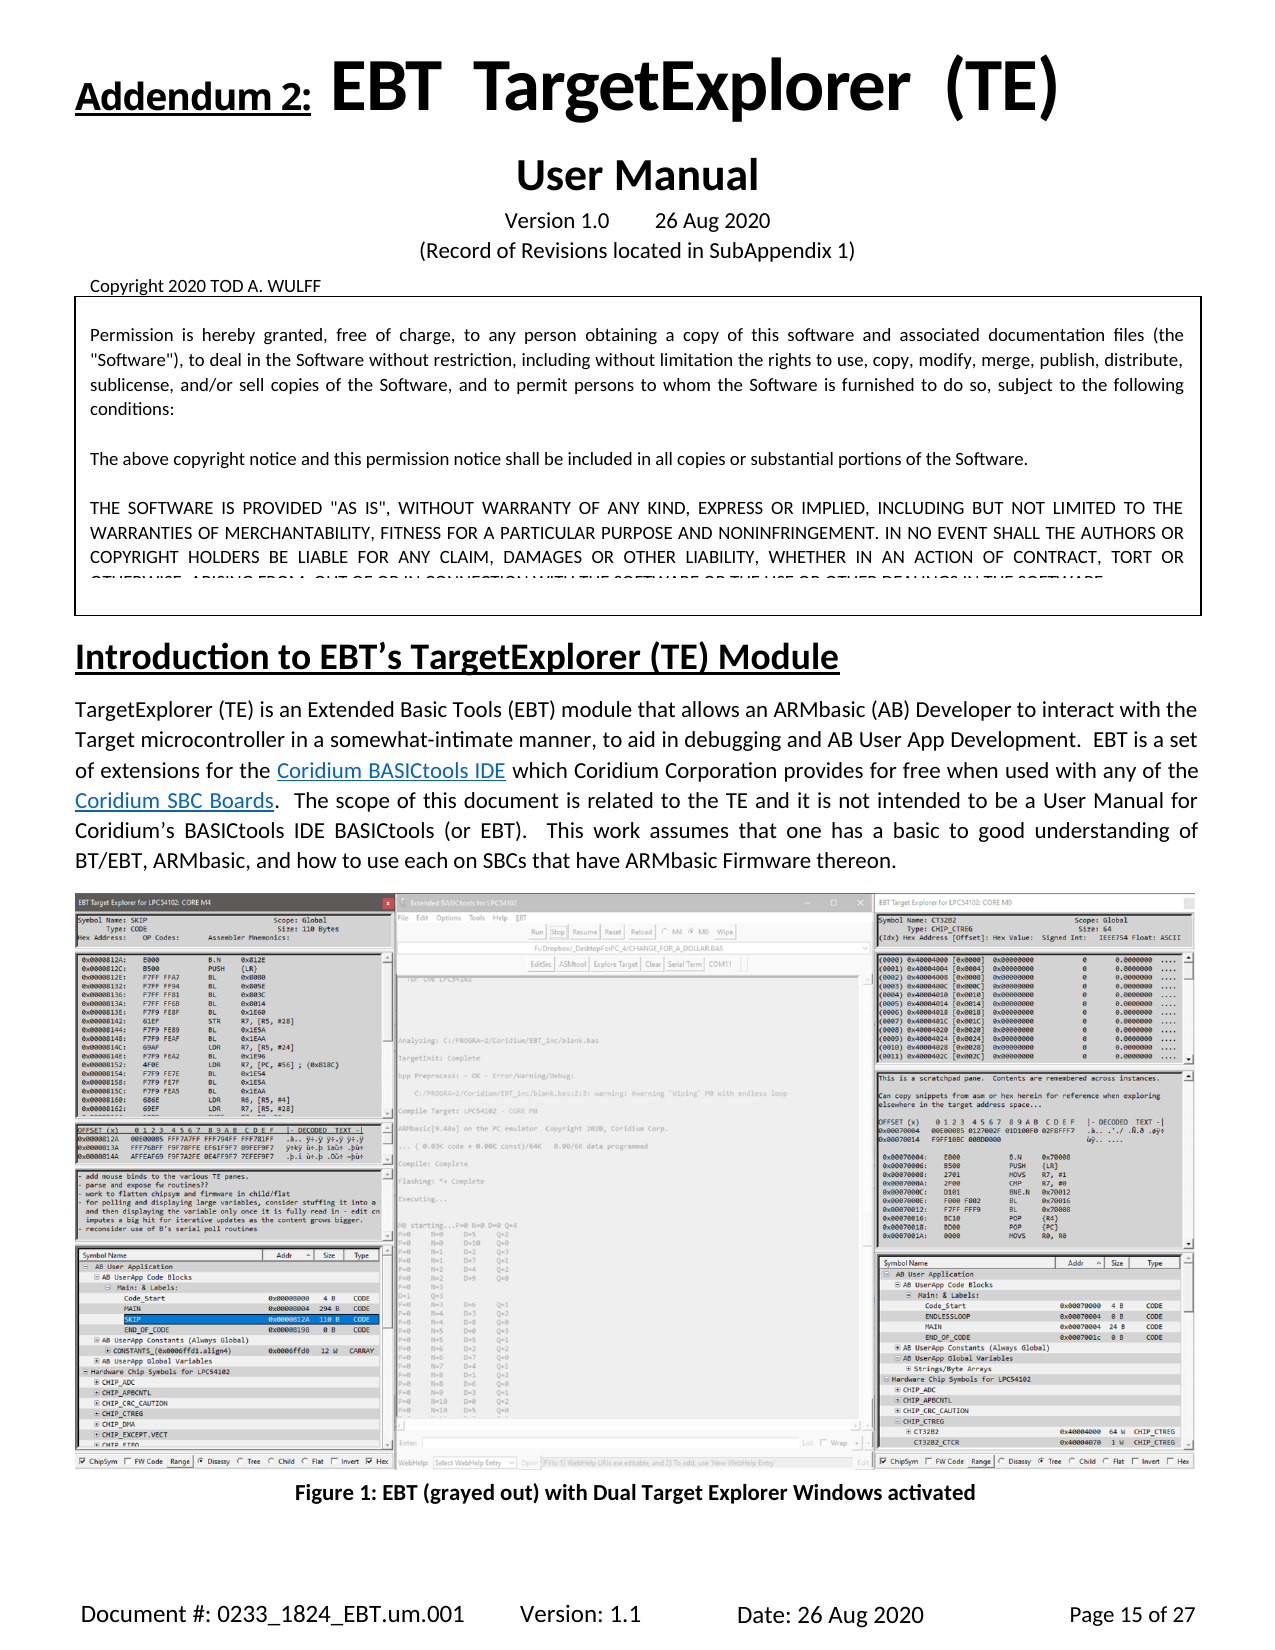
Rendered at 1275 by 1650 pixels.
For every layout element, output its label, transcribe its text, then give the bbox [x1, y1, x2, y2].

text Version 1.0 26 Aug 2020 [75, 206, 1200, 234]
text User Manual [75, 146, 1200, 202]
picture [75, 893, 1195, 1470]
text (Record of Revisions located in SubAppendix 1) [75, 236, 1200, 264]
subtitle Introduction to EBT’s TargetExplorer (TE) Module [75, 633, 1200, 679]
text TargetExplorer (TE) is an Extended Basic Tools (EBT) module that allows an ARMbasic (AB) Developer to interact with the Target microcontroller in a somewhat-intimate manner, to aid in debugging and AB User App Development. EBT is a set of extensions for the Coridium BASICtools IDE which Coridium Corporation provides for free when used with any of the Coridium SBC Boards. The scope of this document is related to the TE and it is not intended to be a User Manual for Coridium’s BASICtools IDE BASICtools (or EBT). This work assumes that one has a basic to good understanding of BT/EBT, ARMbasic, and how to use each on SBCs that have ARMbasic Firmware thereon. [75, 695, 1200, 874]
title Addendum 2: EBT TargetExplorer (TE) [75, 37, 1200, 129]
